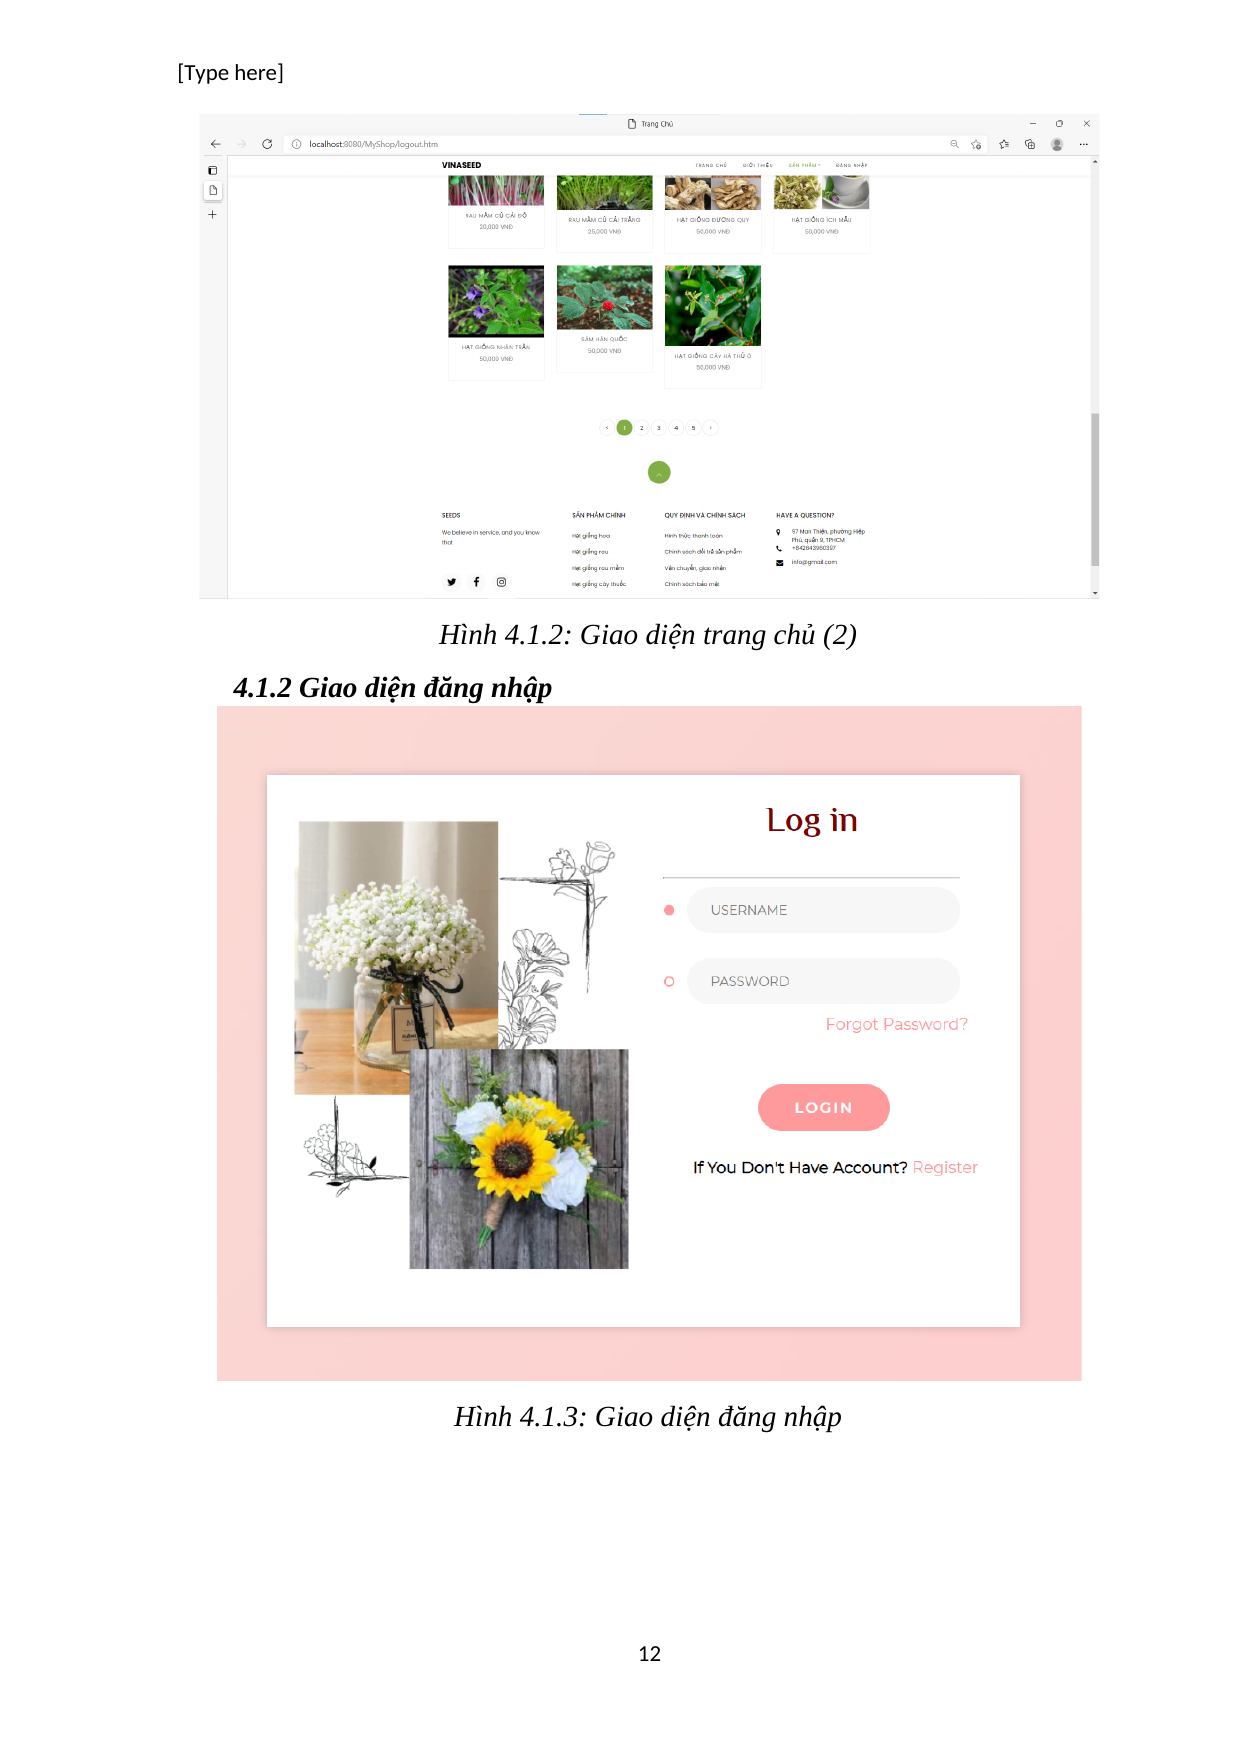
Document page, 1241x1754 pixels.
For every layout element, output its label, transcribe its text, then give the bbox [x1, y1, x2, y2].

picture [217, 706, 1082, 1381]
picture [199, 114, 1100, 599]
text Hình 4.1.2: Giao diện trang chủ (2) [177, 617, 1122, 651]
subtitle Giao diện đăng nhập [233, 670, 1122, 703]
text Hình 4.1.3: Giao diện đăng nhập [177, 1399, 1122, 1433]
